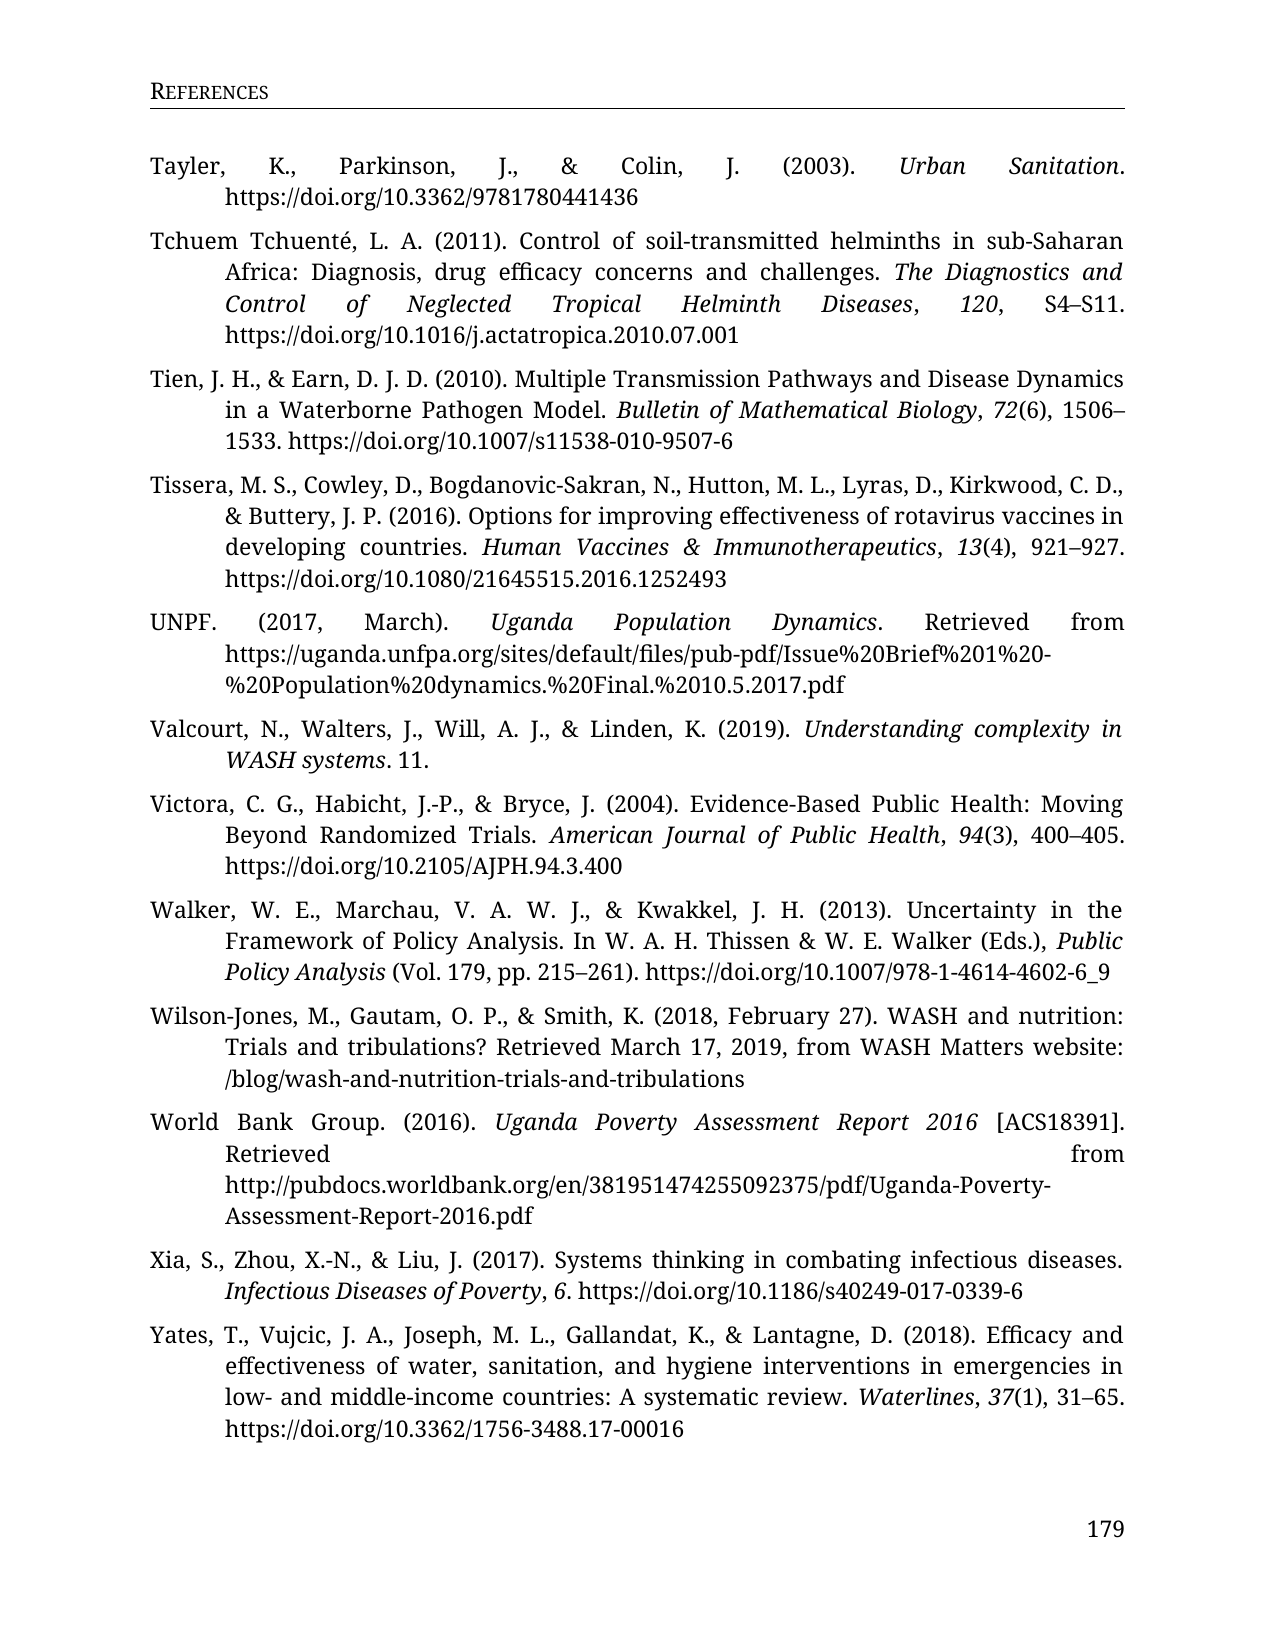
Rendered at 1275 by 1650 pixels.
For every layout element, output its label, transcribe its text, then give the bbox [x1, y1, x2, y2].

text Tissera, M. S., Cowley, D., Bogdanovic-Sakran, N., Hutton, M. L., Lyras, D., Kirkwood, C. D., & Buttery, J. P. (2016). Options for improving effectiveness of rotavirus vaccines in developing countries. Human Vaccines & Immunotherapeutics, 13(4), 921–927. https://doi.org/10.1080/21645515.2016.1252493 [150, 469, 1125, 594]
text Tien, J. H., & Earn, D. J. D. (2010). Multiple Transmission Pathways and Disease Dynamics in a Waterborne Pathogen Model. Bulletin of Mathematical Biology, 72(6), 1506–1533. https://doi.org/10.1007/s11538-010-9507-6 [150, 362, 1125, 456]
text Tayler, K., Parkinson, J., & Colin, J. (2003). Urban Sanitation. https://doi.org/10.3362/9781780441436 [150, 150, 1125, 212]
text Valcourt, N., Walters, J., Will, A. J., & Linden, K. (2019). Understanding complexity in WASH systems. 11. [150, 712, 1125, 775]
text Victora, C. G., Habicht, J.-P., & Bryce, J. (2004). Evidence-Based Public Health: Moving Beyond Randomized Trials. American Journal of Public Health, 94(3), 400–405. https://doi.org/10.2105/AJPH.94.3.400 [150, 787, 1125, 881]
text Xia, S., Zhou, X.-N., & Liu, J. (2017). Systems thinking in combating infectious diseases. Infectious Diseases of Poverty, 6. https://doi.org/10.1186/s40249-017-0339-6 [150, 1244, 1125, 1306]
text Walker, W. E., Marchau, V. A. W. J., & Kwakkel, J. H. (2013). Uncertainty in the Framework of Policy Analysis. In W. A. H. Thissen & W. E. Walker (Eds.), Public Policy Analysis (Vol. 179, pp. 215–261). https://doi.org/10.1007/978-1-4614-4602-6_9 [150, 894, 1125, 987]
text World Bank Group. (2016). Uganda Poverty Assessment Report 2016 [ACS18391]. Retrieved from http://pubdocs.worldbank.org/en/381951474255092375/pdf/Uganda-Poverty-Assessment-Report-2016.pdf [150, 1106, 1125, 1231]
text Wilson-Jones, M., Gautam, O. P., & Smith, K. (2018, February 27). WASH and nutrition: Trials and tribulations? Retrieved March 17, 2019, from WASH Matters website: /blog/wash-and-nutrition-trials-and-tribulations [150, 1000, 1125, 1094]
text Tchuem Tchuenté, L. A. (2011). Control of soil-transmitted helminths in sub-Saharan Africa: Diagnosis, drug efficacy concerns and challenges. The Diagnostics and Control of Neglected Tropical Helminth Diseases, 120, S4–S11. https://doi.org/10.1016/j.actatropica.2010.07.001 [150, 225, 1125, 350]
text Yates, T., Vujcic, J. A., Joseph, M. L., Gallandat, K., & Lantagne, D. (2018). Efficacy and effectiveness of water, sanitation, and hygiene interventions in emergencies in low- and middle-income countries: A systematic review. Waterlines, 37(1), 31–65. https://doi.org/10.3362/1756-3488.17-00016 [150, 1319, 1125, 1444]
text UNPF. (2017, March). Uganda Population Dynamics. Retrieved from https://uganda.unfpa.org/sites/default/files/pub-pdf/Issue%20Brief%201%20-%20Population%20dynamics.%20Final.%2010.5.2017.pdf [150, 606, 1125, 700]
